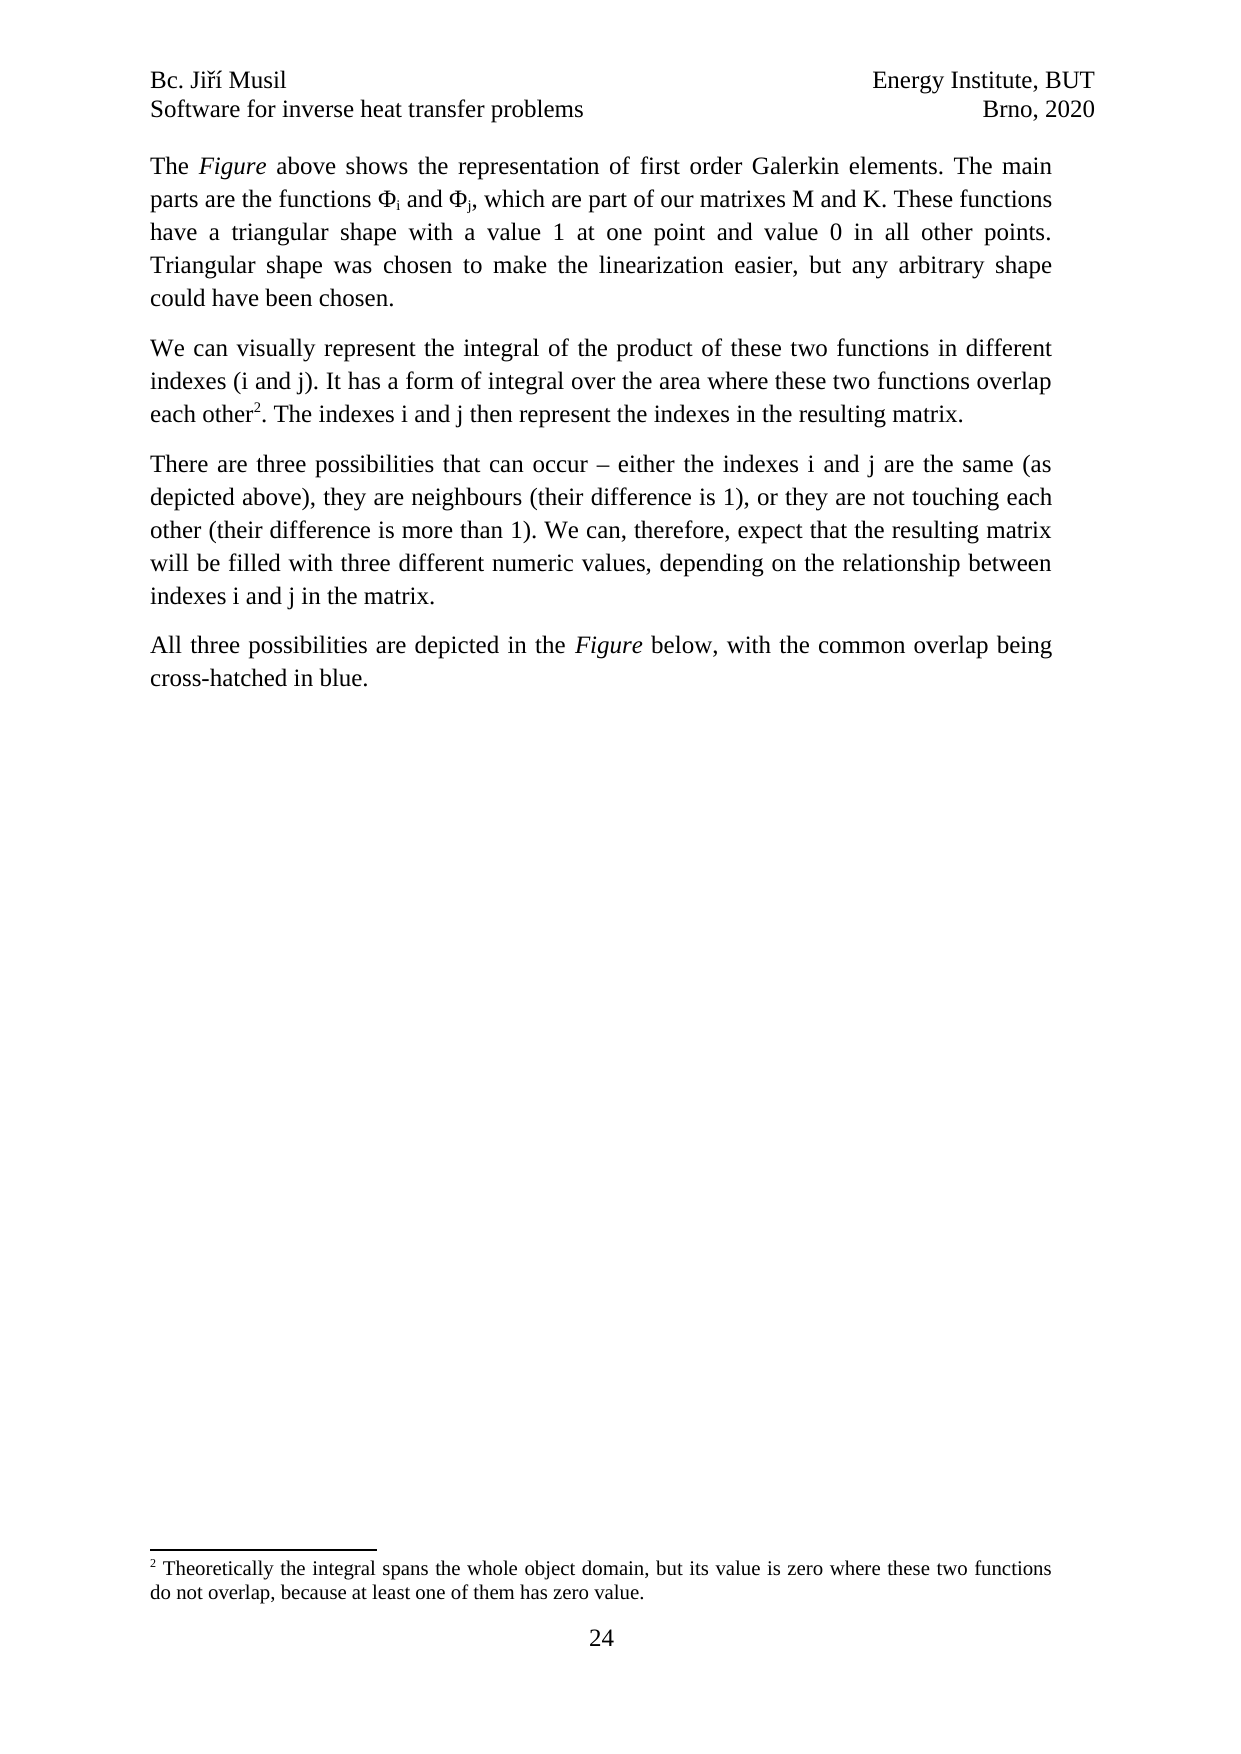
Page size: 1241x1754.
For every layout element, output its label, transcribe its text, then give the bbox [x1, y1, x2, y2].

text The Figure above shows the representation of first order Galerkin elements. The main parts are the functions Φi and Φj, which are part of our matrixes M and K. These functions have a triangular shape with a value 1 at one point and value 0 in all other points. Triangular shape was chosen to make the linearization easier, but any arbitrary shape could have been chosen. [150, 151, 1053, 312]
text There are three possibilities that can occur – either the indexes i and j are the same (as depicted above), they are neighbours (their difference is 1), or they are not touching each other (their difference is more than 1). We can, therefore, expect that the resulting matrix will be filled with three different numeric values, depending on the relationship between indexes i and j in the matrix. [150, 449, 1053, 609]
text We can visually represent the integral of the product of these two functions in different indexes (i and j). It has a form of integral over the area where these two functions overlap each other. The indexes i and j then represent the indexes in the resulting matrix. [150, 333, 1053, 428]
text All three possibilities are depicted in the Figure below, with the common overlap being cross-hatched in blue. [150, 631, 1053, 692]
